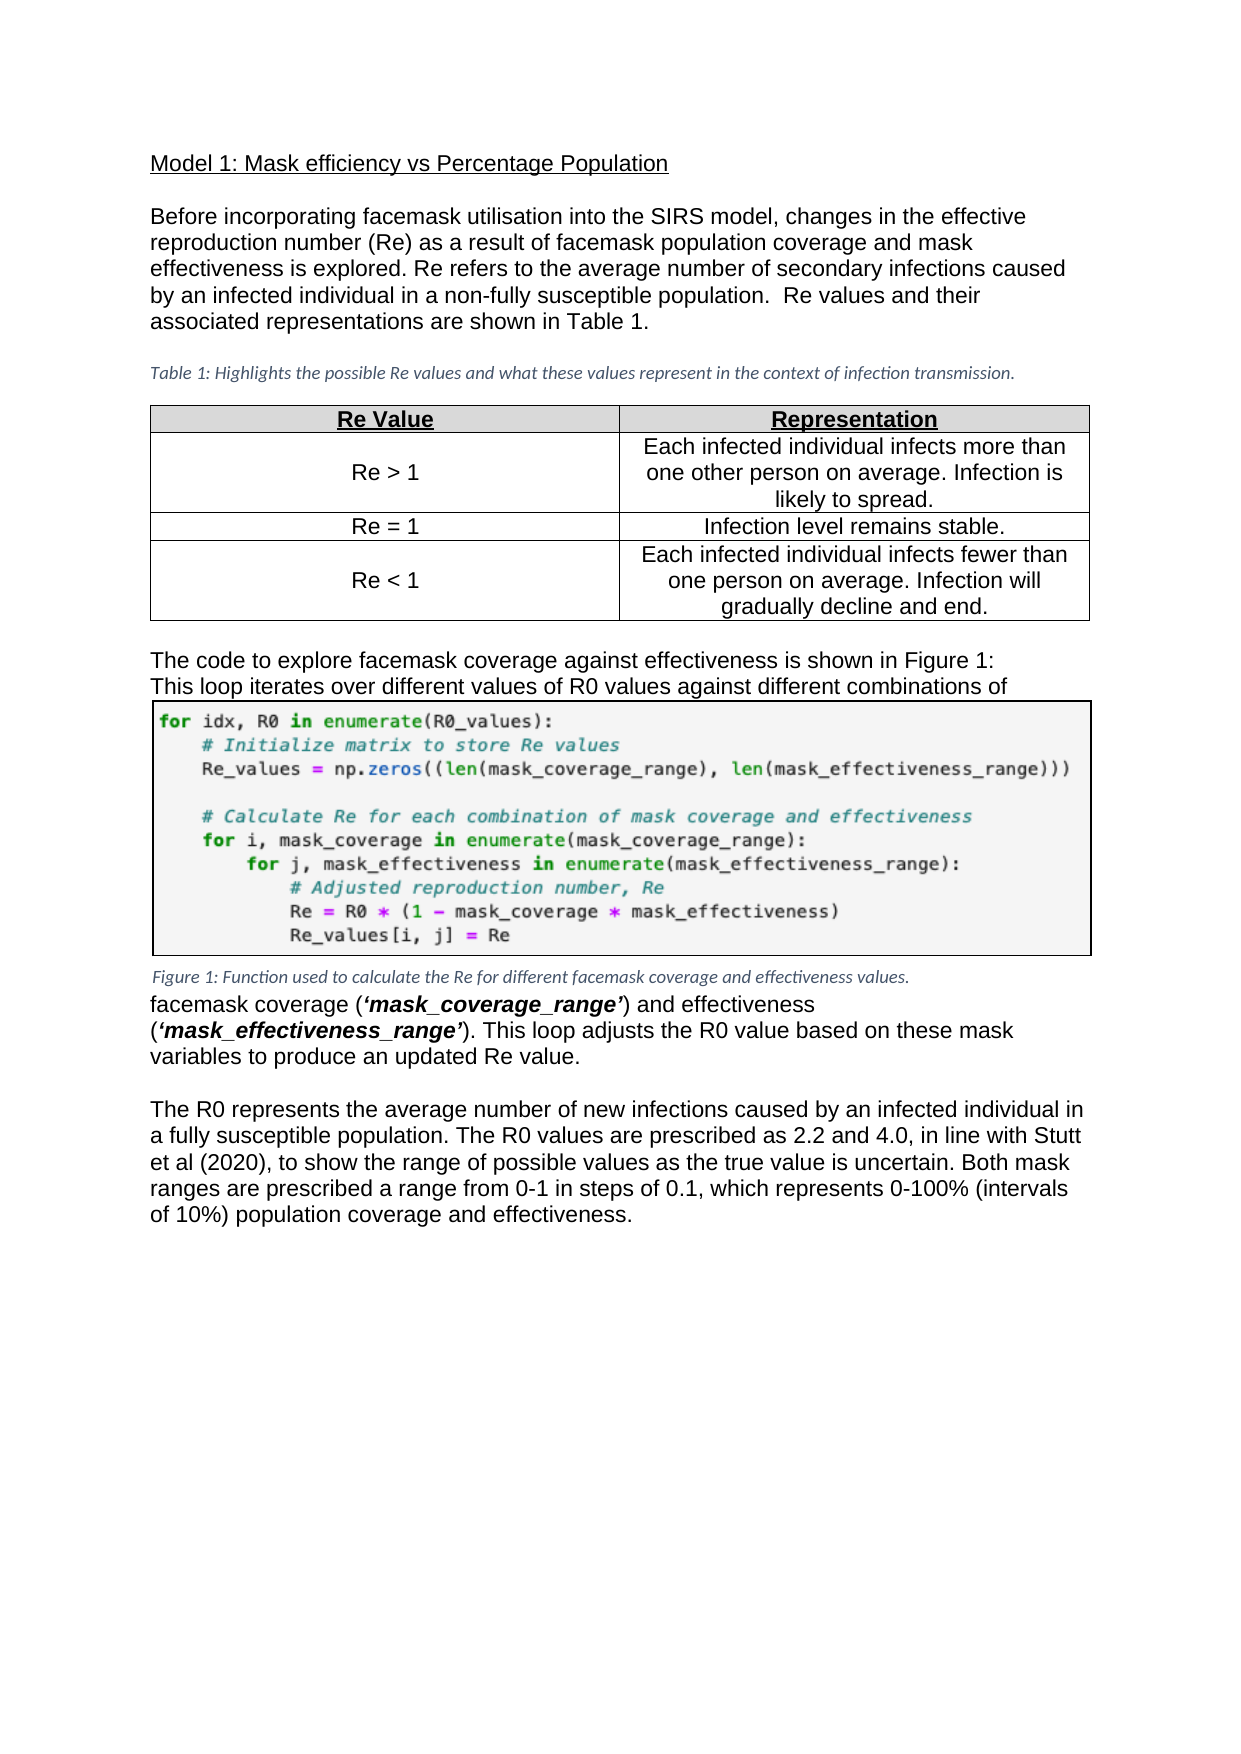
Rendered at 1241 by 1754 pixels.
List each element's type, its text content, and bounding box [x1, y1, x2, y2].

table_cell Each infected individual infects more than one other person on average. Infection is likely to spread. [620, 433, 1089, 512]
table_header Representation [620, 406, 1089, 432]
text Model 1: Mask efficiency vs Percentage Population [150, 150, 1090, 176]
table_cell Re > 1 [151, 433, 619, 512]
text The R0 represents the average number of new infections caused by an infected individual in a fully susceptible population. The R0 values are prescribed as 2.2 and 4.0, in line with Stutt et al (2020), to show the range of possible values as the true value is uncertain. Both mask ranges are prescribed a range from 0-1 in steps of 0.1, which represents 0-100% (intervals of 10%) population coverage and effectiveness. [150, 1096, 1090, 1228]
table_cell Each infected individual infects fewer than one person on average. Infection will gradually decline and end. [620, 541, 1089, 619]
text Before incorporating facemask utilisation into the SIRS model, changes in the effective reproduction number (Re) as a result of facemask population coverage and mask effectiveness is explored. Re refers to the average number of secondary infections caused by an infected individual in a non-fully susceptible population. Re values and their associated representations are shown in Table 1. [150, 203, 1090, 334]
table_header Re Value [151, 406, 619, 432]
table_cell Re = 1 [151, 513, 619, 539]
text Table 1: Highlights the possible Re values and what these values represent in the context of infection transmission. [150, 361, 1090, 384]
table_cell Infection level remains stable. [620, 513, 1089, 539]
text The code to explore facemask coverage against effectiveness is shown in Figure 1: [150, 647, 1090, 673]
table_cell Re < 1 [151, 541, 619, 619]
picture [154, 702, 1090, 955]
